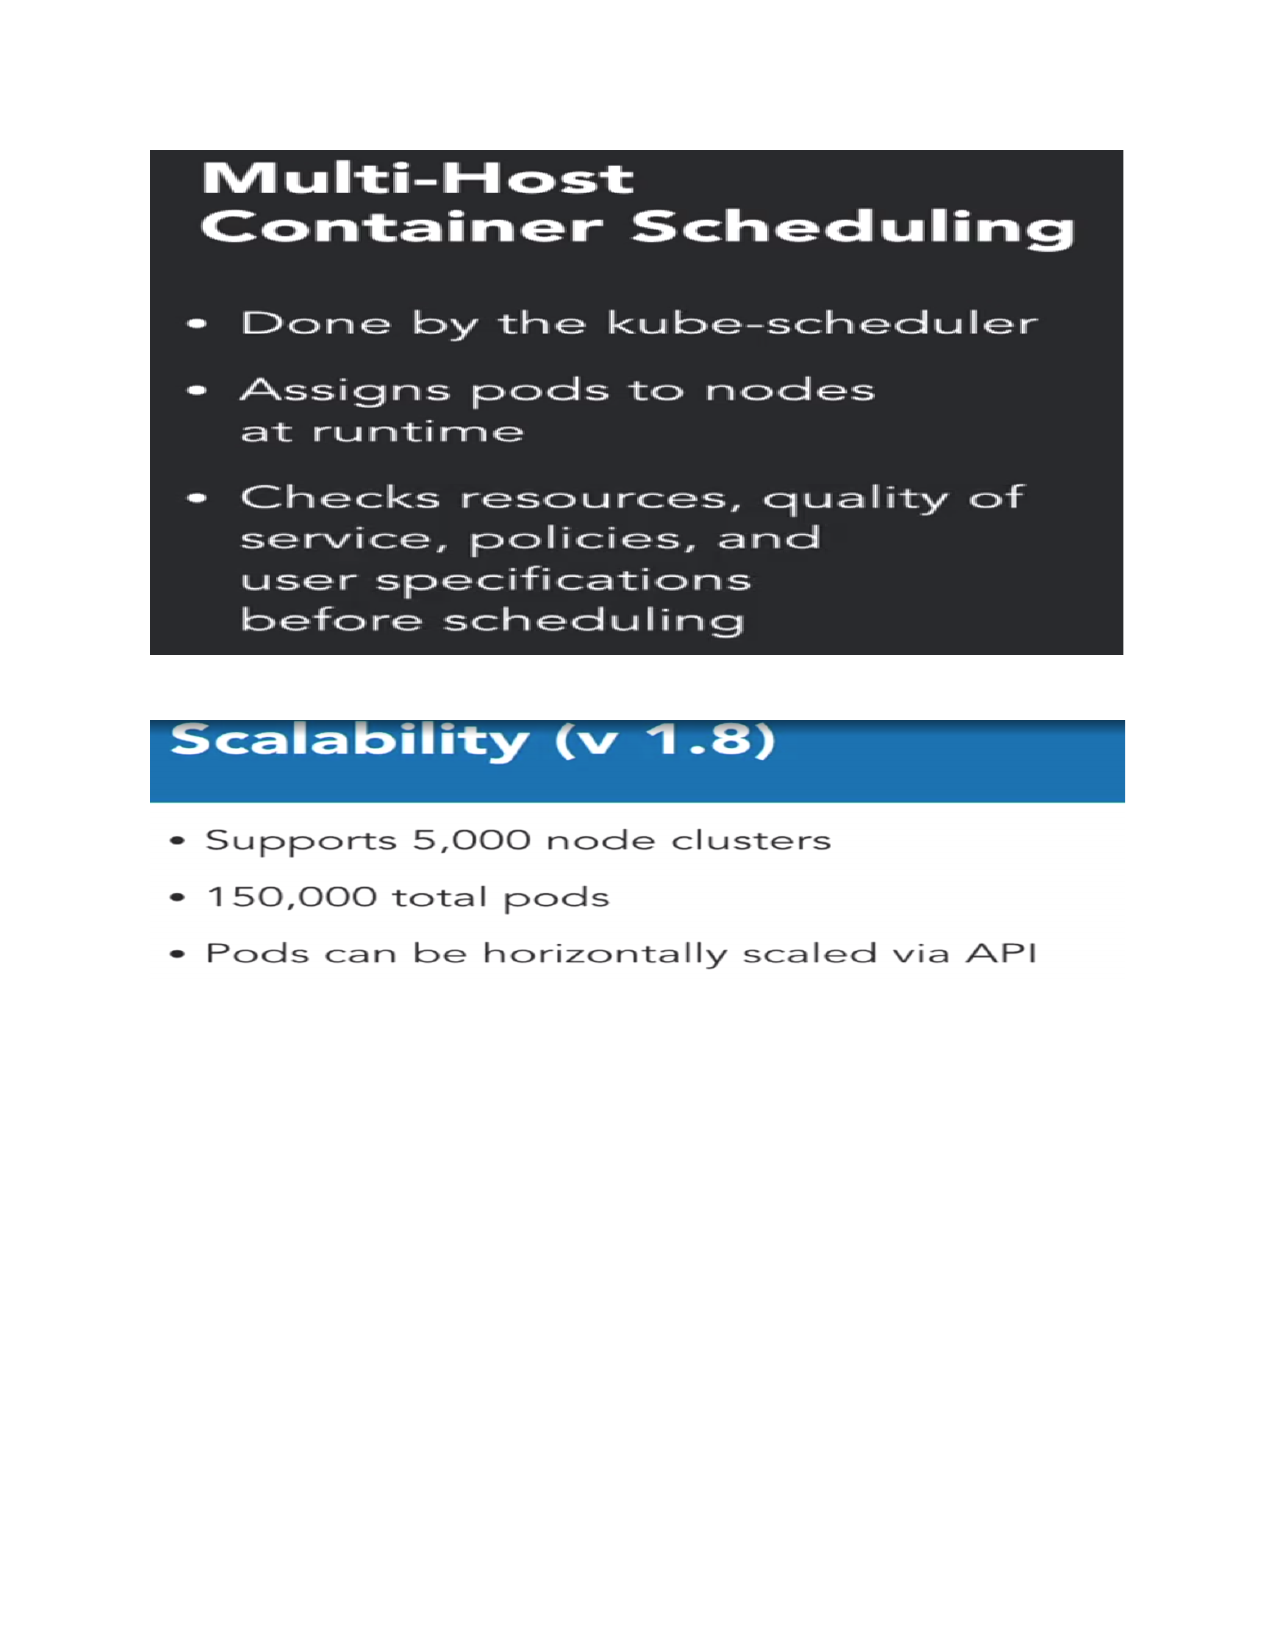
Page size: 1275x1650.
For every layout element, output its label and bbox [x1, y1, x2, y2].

picture [150, 720, 1125, 979]
picture [150, 150, 1124, 655]
